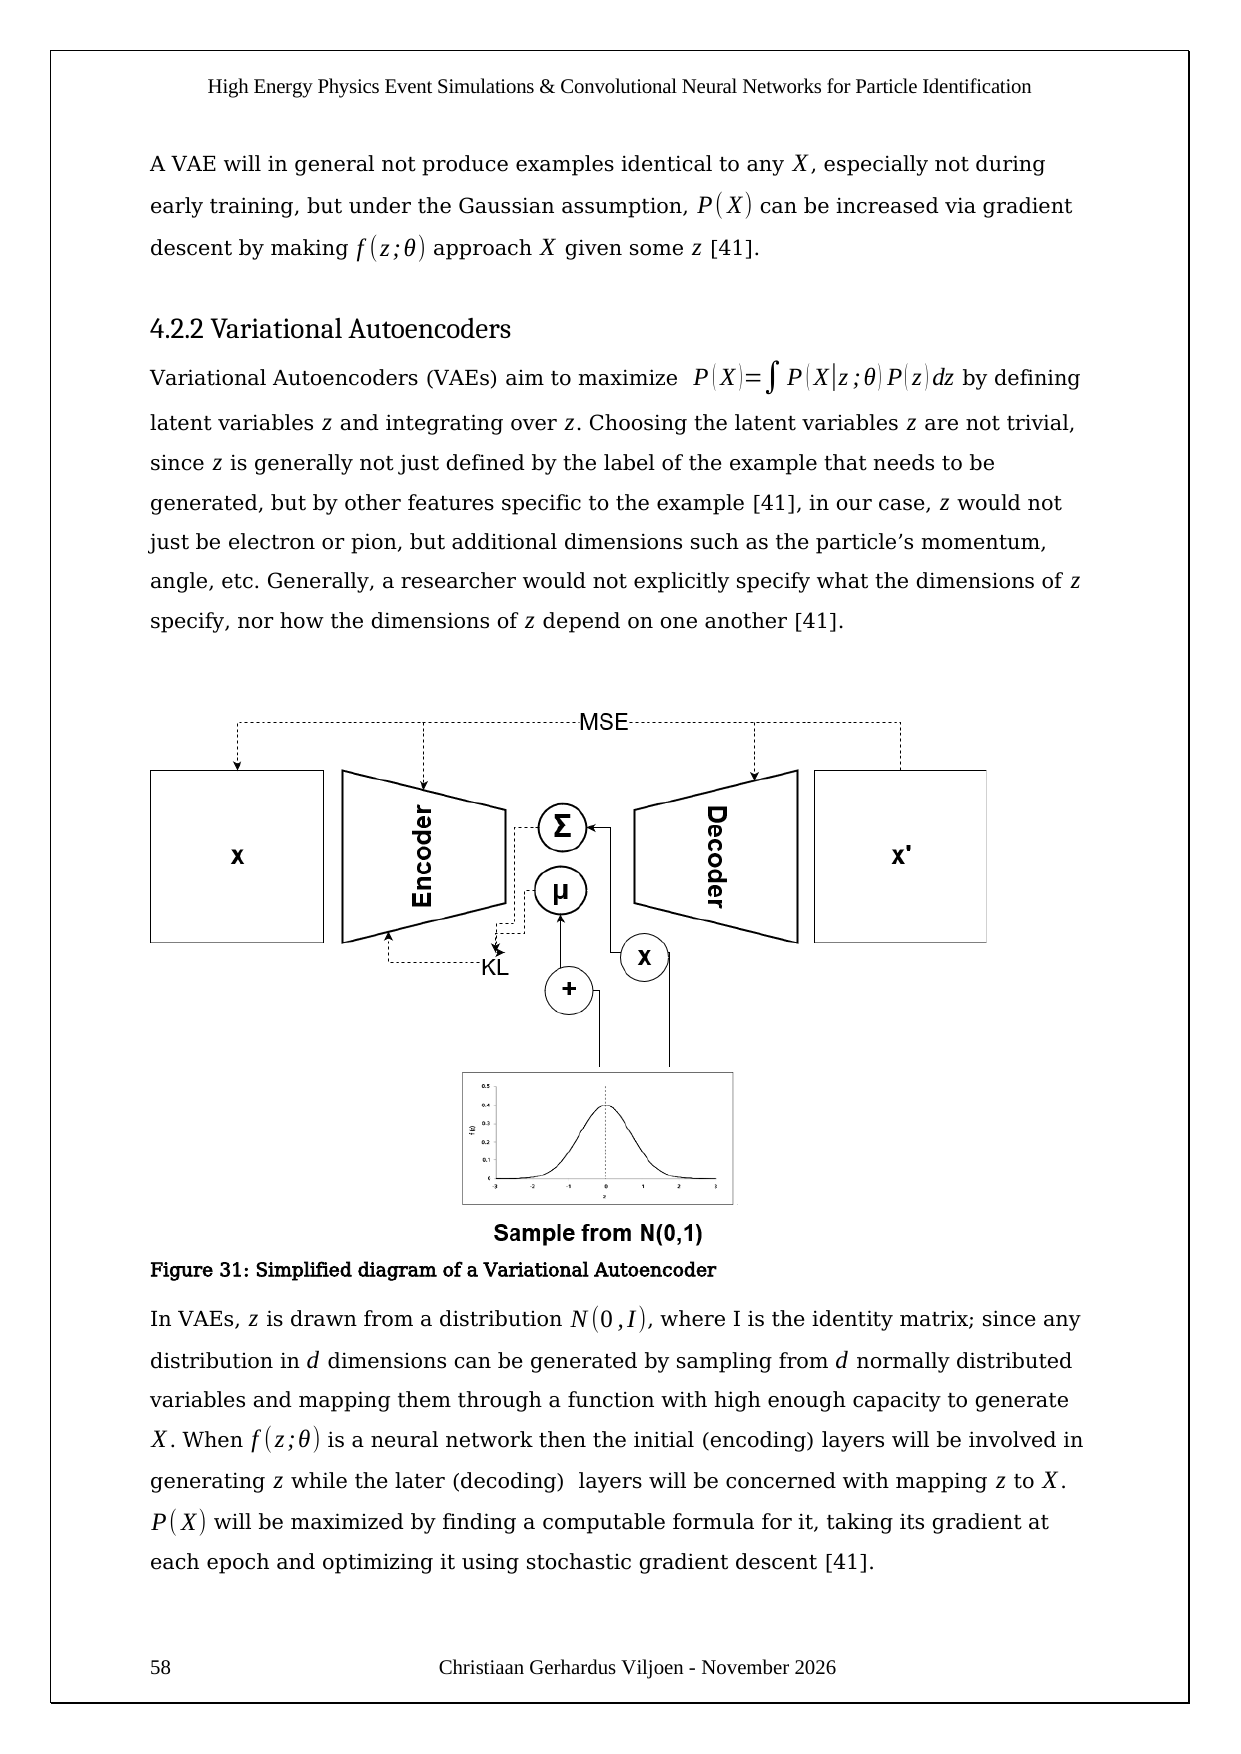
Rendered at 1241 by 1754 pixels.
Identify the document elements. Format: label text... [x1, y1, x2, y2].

text Variational Autoencoders (VAEs) aim to maximize by defining latent variables and integrating over . Choosing the latent variables are not trivial, since is generally not just defined by the label of the example that needs to be generated, but by other features specific to the example , in our case, would not just be electron or pion, but additional dimensions such as the particle’s momentum, angle, etc. Generally, a researcher would not explicitly specify what the dimensions of specify, nor how the dimensions of depend on one another . [150, 359, 1089, 634]
picture [150, 709, 987, 1246]
subtitle Variational Autoencoders [150, 313, 1089, 346]
text In VAEs, is drawn from a distribution , where I is the identity matrix; since any distribution in dimensions can be generated by sampling from normally distributed variables and mapping them through a function with high enough capacity to generate . When is a neural network then the initial (encoding) layers will be involved in generating while the later (decoding) layers will be concerned with mapping to . will be maximized by finding a computable formula for it, taking its gradient at each epoch and optimizing it using stochastic gradient descent . [150, 1304, 1089, 1574]
text A VAE will in general not produce examples identical to any , especially not during early training, but under the Gaussian assumption, can be increased via gradient descent by making approach given some . [150, 150, 1089, 263]
